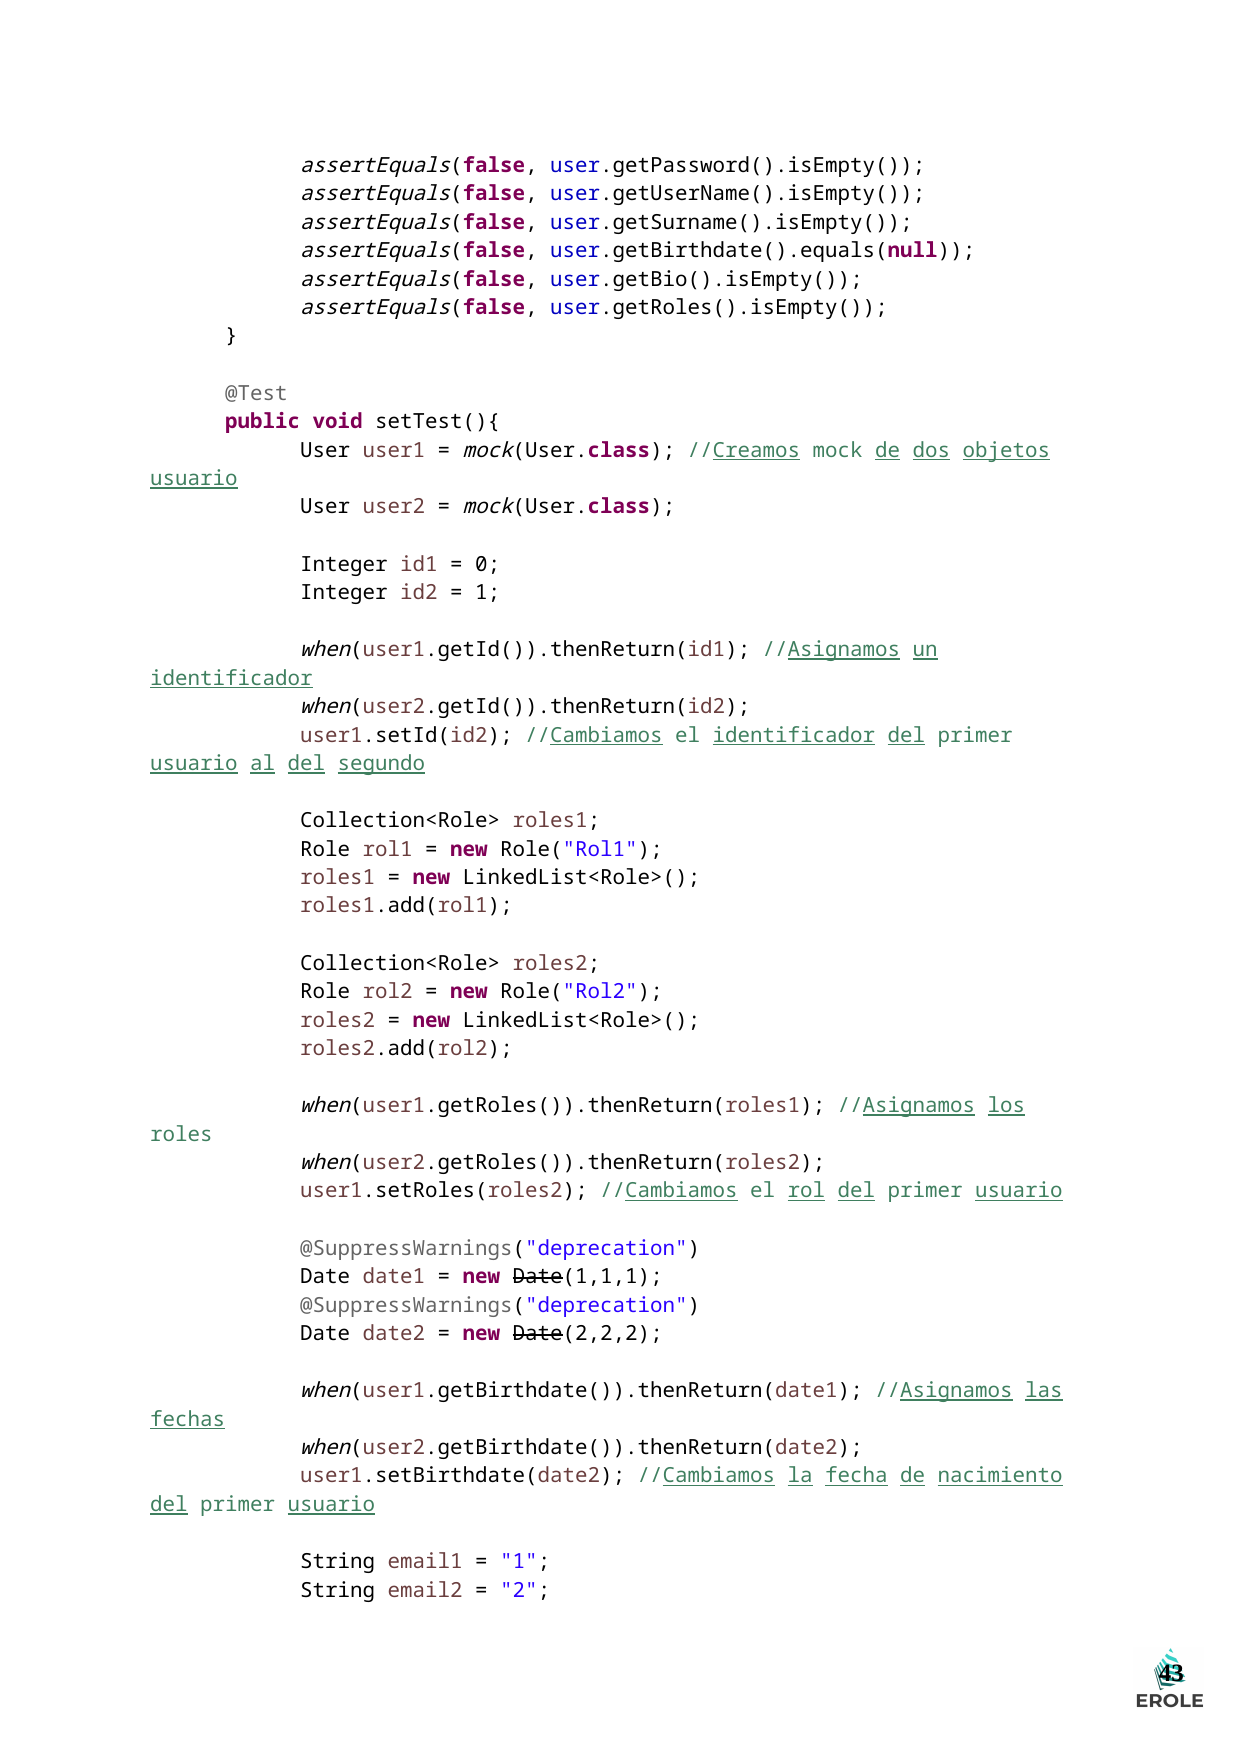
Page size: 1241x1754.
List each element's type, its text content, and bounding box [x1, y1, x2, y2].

text Collection<Role> roles1; [150, 805, 1090, 834]
text roles2.add(rol2); [150, 1033, 1090, 1062]
text User user2 = mock(User.class); [150, 492, 1090, 520]
text when(user1.getRoles()).thenReturn(roles1); //Asignamos los roles [150, 1090, 1090, 1147]
text String email2 = "2"; [150, 1575, 1090, 1603]
text roles1 = new LinkedList<Role>(); [150, 862, 1090, 891]
text assertEquals(false, user.getRoles().isEmpty()); [150, 292, 1090, 321]
picture [1132, 1647, 1205, 1709]
text @Test [150, 378, 1090, 406]
text Date date1 = new Date(1,1,1); [150, 1261, 1090, 1290]
text assertEquals(false, user.getBio().isEmpty()); [150, 264, 1090, 292]
text assertEquals(false, user.getPassword().isEmpty()); [150, 150, 1090, 178]
text @SuppressWarnings("deprecation") [150, 1290, 1090, 1318]
text when(user1.getBirthdate()).thenReturn(date1); //Asignamos las fechas [150, 1375, 1090, 1432]
text when(user1.getId()).thenReturn(id1); //Asignamos un identificador [150, 634, 1090, 691]
text Role rol2 = new Role("Rol2"); [150, 976, 1090, 1005]
text } [150, 321, 1090, 349]
text public void setTest(){ [150, 406, 1090, 435]
text roles2 = new LinkedList<Role>(); [150, 1005, 1090, 1033]
text assertEquals(false, user.getUserName().isEmpty()); [150, 178, 1090, 207]
text assertEquals(false, user.getSurname().isEmpty()); [150, 207, 1090, 235]
text user1.setBirthdate(date2); //Cambiamos la fecha de nacimiento del primer usuario [150, 1461, 1090, 1517]
text User user1 = mock(User.class); //Creamos mock de dos objetos usuario [150, 435, 1090, 492]
text roles1.add(rol1); [150, 891, 1090, 919]
text user1.setRoles(roles2); //Cambiamos el rol del primer usuario [150, 1176, 1090, 1204]
text Date date2 = new Date(2,2,2); [150, 1318, 1090, 1347]
text String email1 = "1"; [150, 1546, 1090, 1575]
text Integer id1 = 0; [150, 549, 1090, 577]
text @SuppressWarnings("deprecation") [150, 1233, 1090, 1261]
text when(user2.getId()).thenReturn(id2); [150, 691, 1090, 720]
text Integer id2 = 1; [150, 577, 1090, 606]
text assertEquals(false, user.getBirthdate().equals(null)); [150, 235, 1090, 264]
text when(user2.getBirthdate()).thenReturn(date2); [150, 1432, 1090, 1461]
text Collection<Role> roles2; [150, 948, 1090, 976]
text when(user2.getRoles()).thenReturn(roles2); [150, 1147, 1090, 1176]
text user1.setId(id2); //Cambiamos el identificador del primer usuario al del segundo [150, 720, 1090, 777]
text Role rol1 = new Role("Rol1"); [150, 834, 1090, 862]
